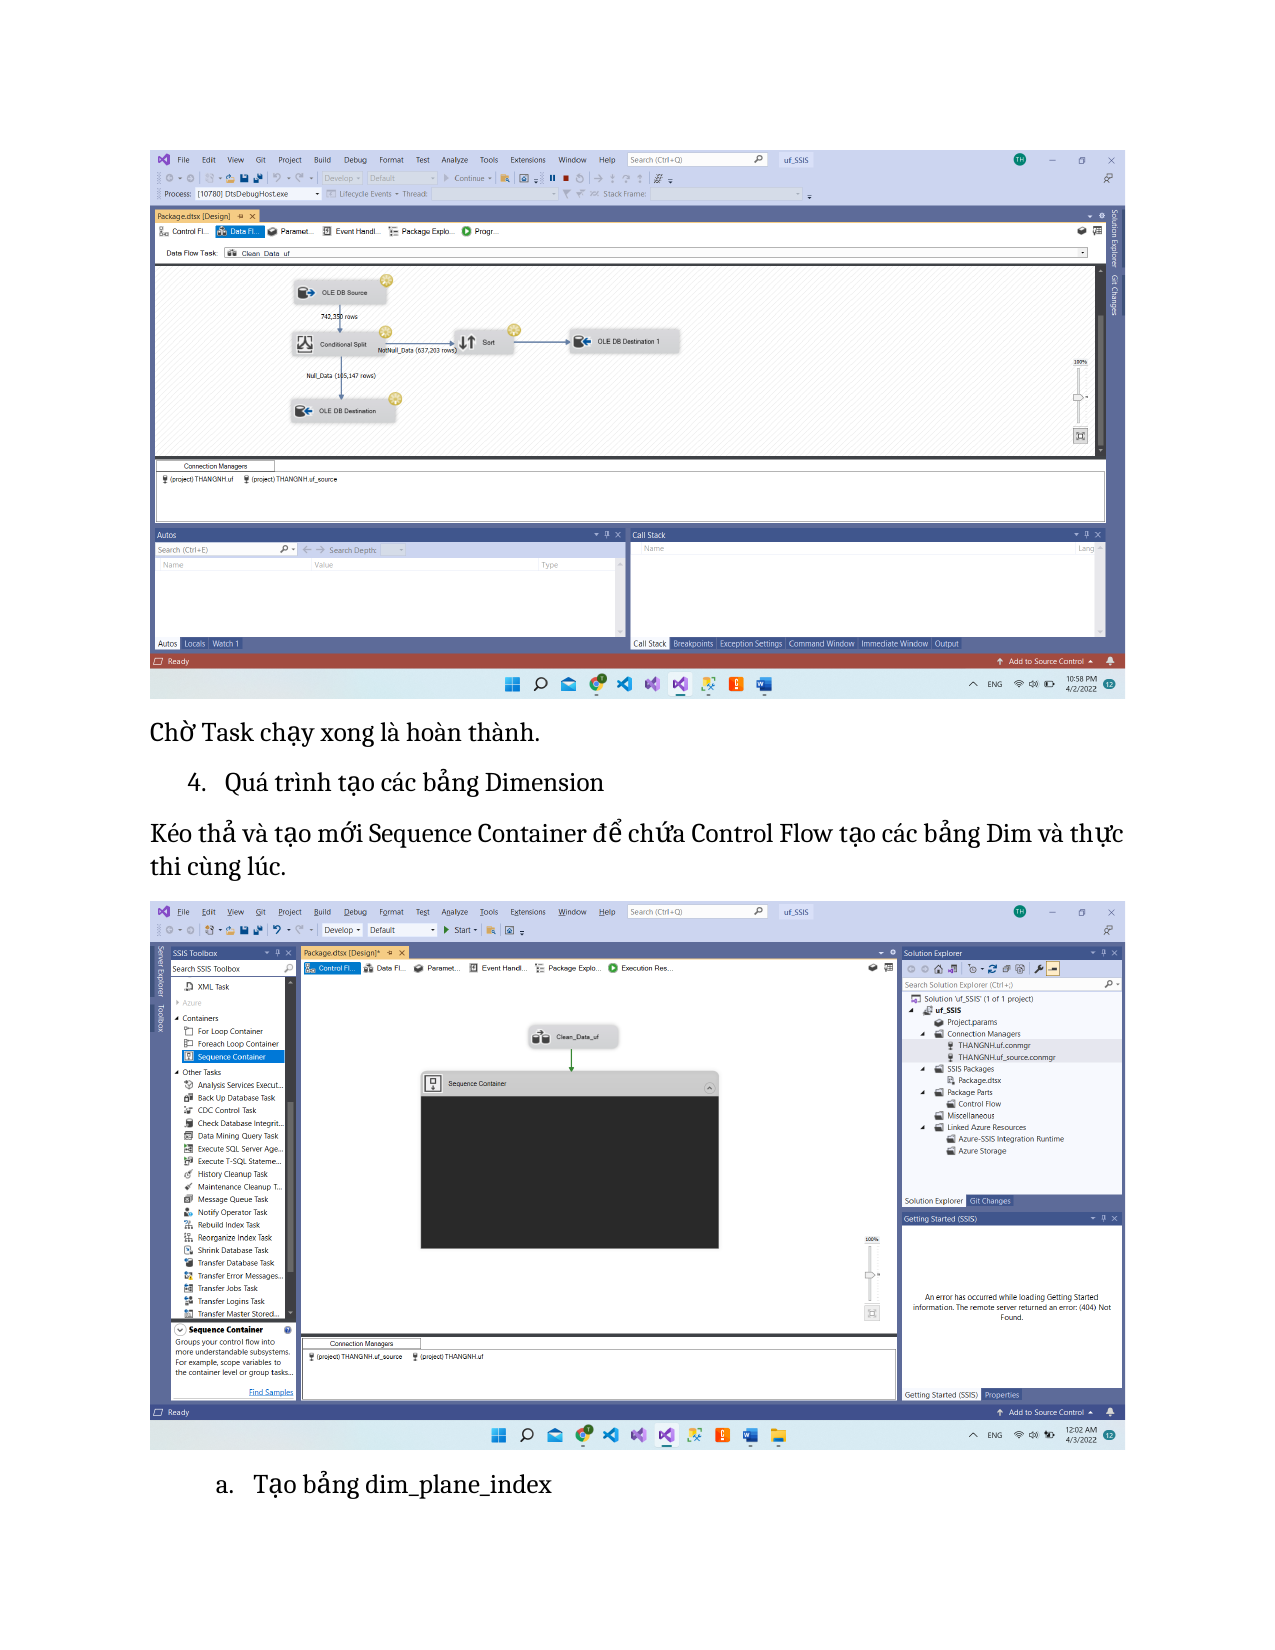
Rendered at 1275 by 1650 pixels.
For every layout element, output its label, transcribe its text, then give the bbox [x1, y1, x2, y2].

list Quá trình tạo các bảng Dimension [187, 767, 1125, 799]
text Chờ Task chạy xong là hoàn thành. [150, 717, 1125, 748]
list Tạo bảng dim_plane_index [216, 1469, 1125, 1500]
text Kéo thả và tạo mới Sequence Container để chứa Control Flow tạo các bảng Dim và thực thi cùng lúc. [150, 818, 1125, 882]
picture [150, 901, 1125, 1450]
picture [150, 150, 1125, 699]
